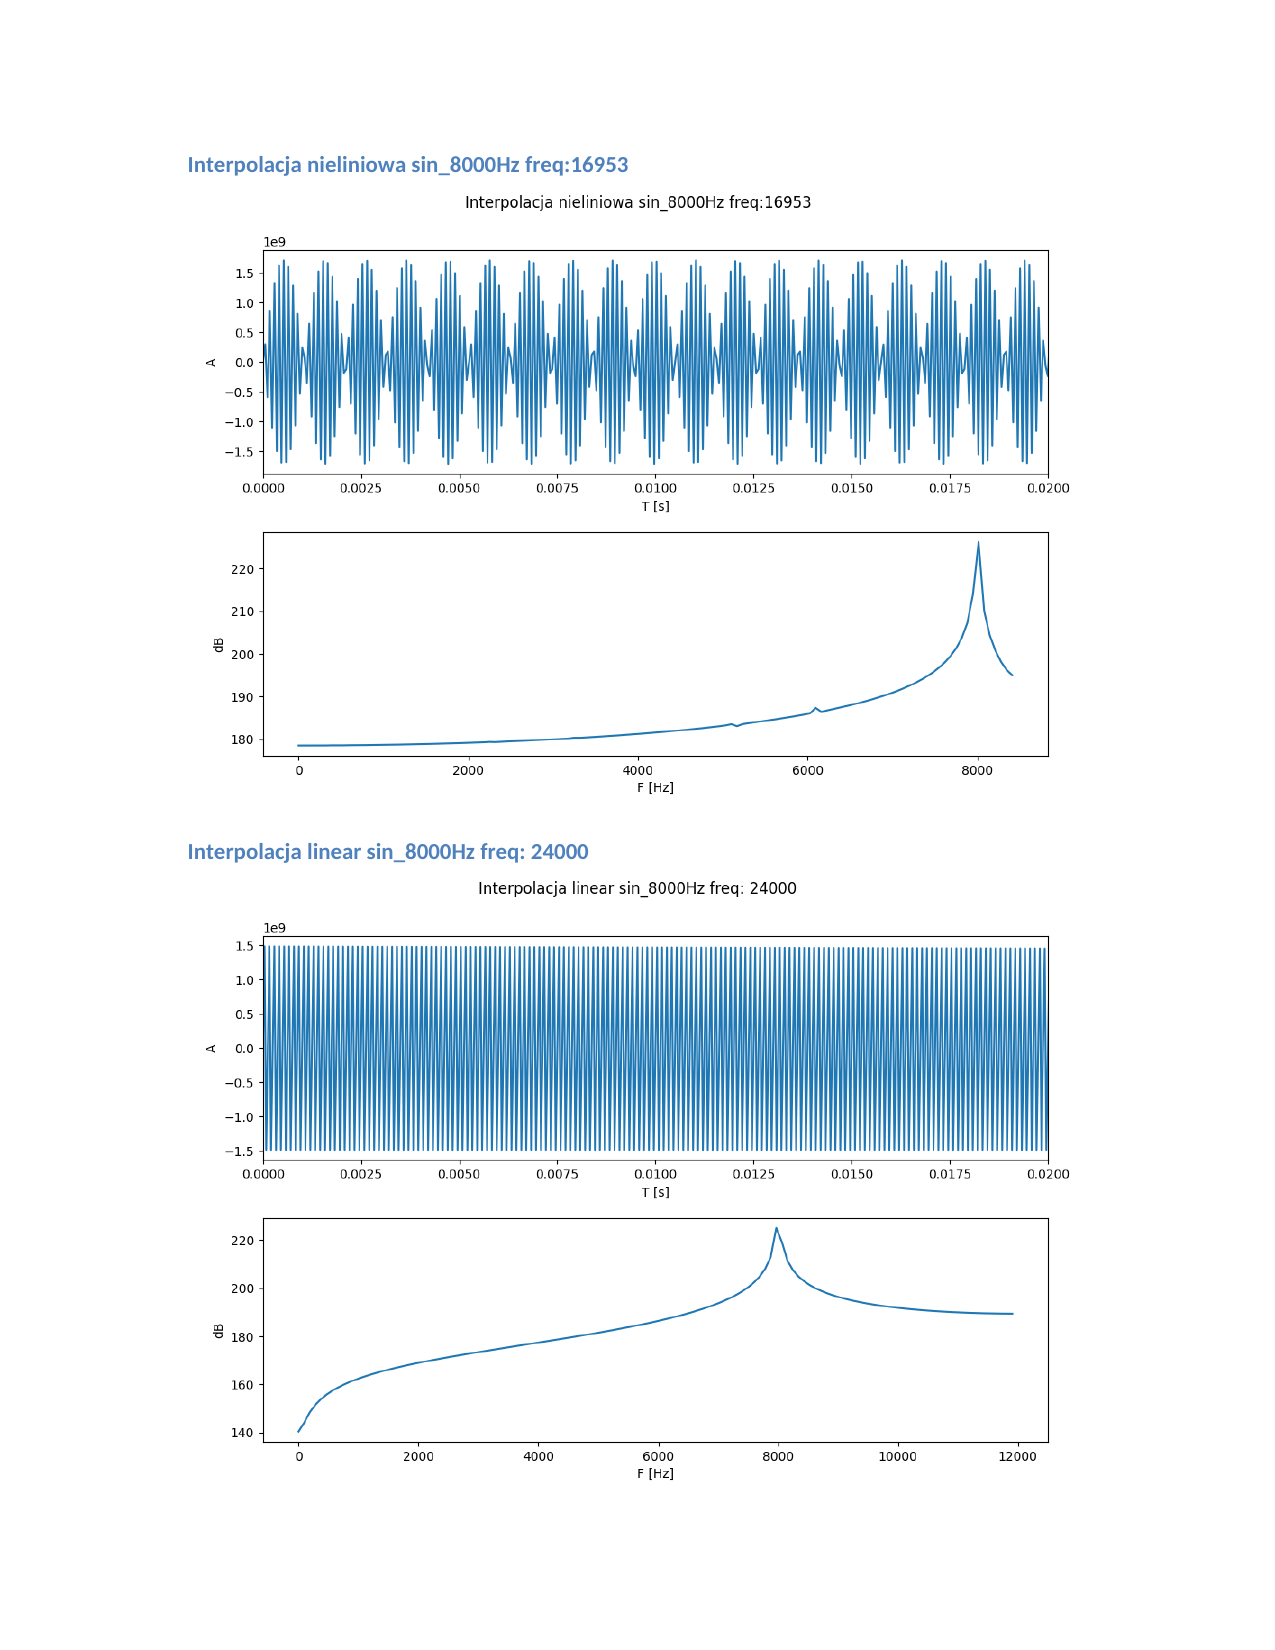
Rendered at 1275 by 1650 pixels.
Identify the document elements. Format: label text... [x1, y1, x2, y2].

picture [187, 869, 1088, 1499]
picture [187, 182, 1088, 813]
subtitle Interpolacja nieliniowa sin_8000Hz freq:16953 [187, 150, 1087, 178]
subtitle Interpolacja linear sin_8000Hz freq: 24000 [187, 837, 1087, 865]
